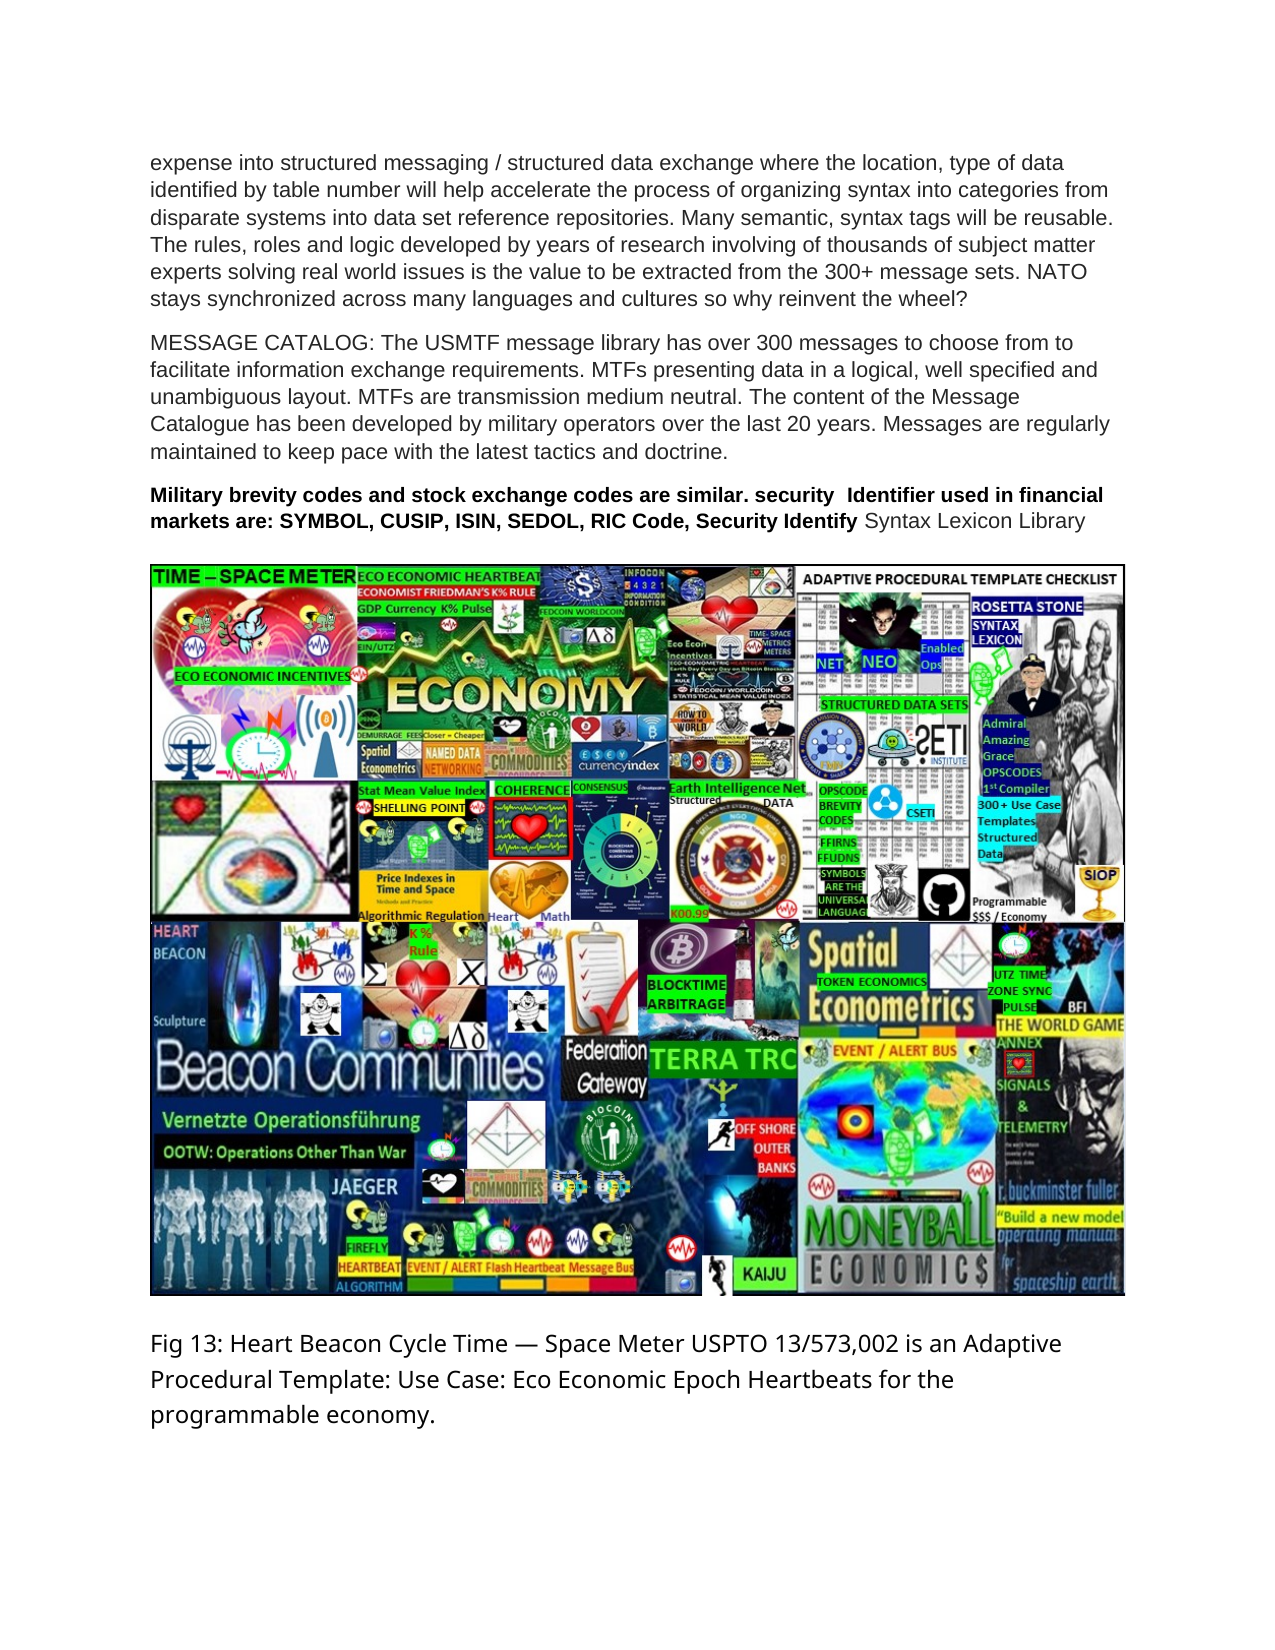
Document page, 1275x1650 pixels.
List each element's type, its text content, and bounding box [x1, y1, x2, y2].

text Fig 13: Heart Beacon Cycle Time — Space Meter USPTO 13/573,002 is an Adaptive Procedural Template: Use Case: Eco Economic Epoch Heartbeats for the programmable economy. [150, 1327, 1125, 1430]
picture [150, 564, 1125, 1296]
text MESSAGE CATALOG: The USMTF message library has over 300 messages to choose from to facilitate information exchange requirements. MTFs presenting data in a logical, well specified and unambiguous layout. MTFs are transmission medium neutral. The content of the Message Catalogue has been developed by military operators over the last 20 years. Messages are regularly maintained to keep pace with the latest tactics and doctrine. [150, 330, 1125, 464]
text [150, 150, 1125, 311]
text Military brevity codes and stock exchange codes are similar. security Identifier used in financial markets are: SYMBOL, CUSIP, ISIN, SEDOL, RIC Code, Security Identify Syntax Lexicon Library [150, 482, 1125, 533]
